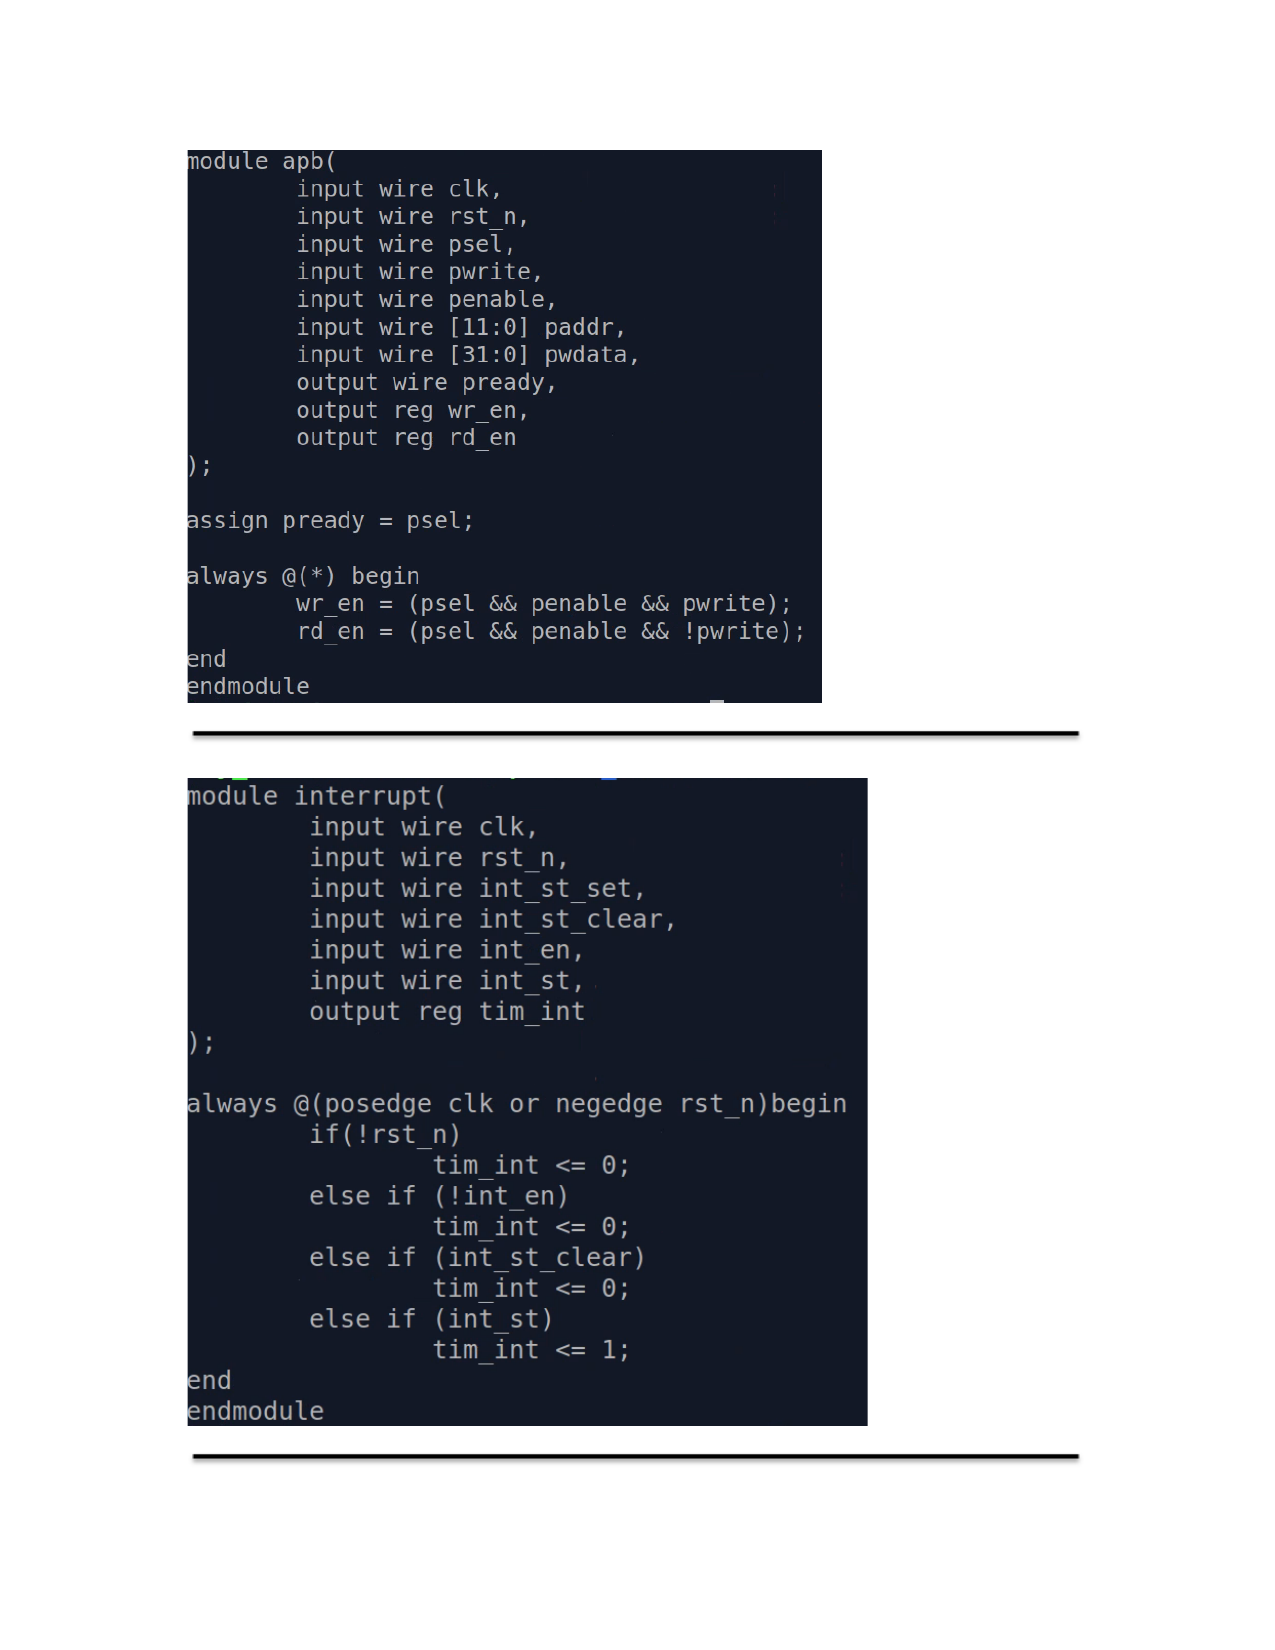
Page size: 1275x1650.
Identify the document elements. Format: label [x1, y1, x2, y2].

picture [187, 1450, 1088, 1469]
picture [187, 727, 1088, 746]
picture [187, 778, 868, 1426]
picture [187, 150, 822, 703]
